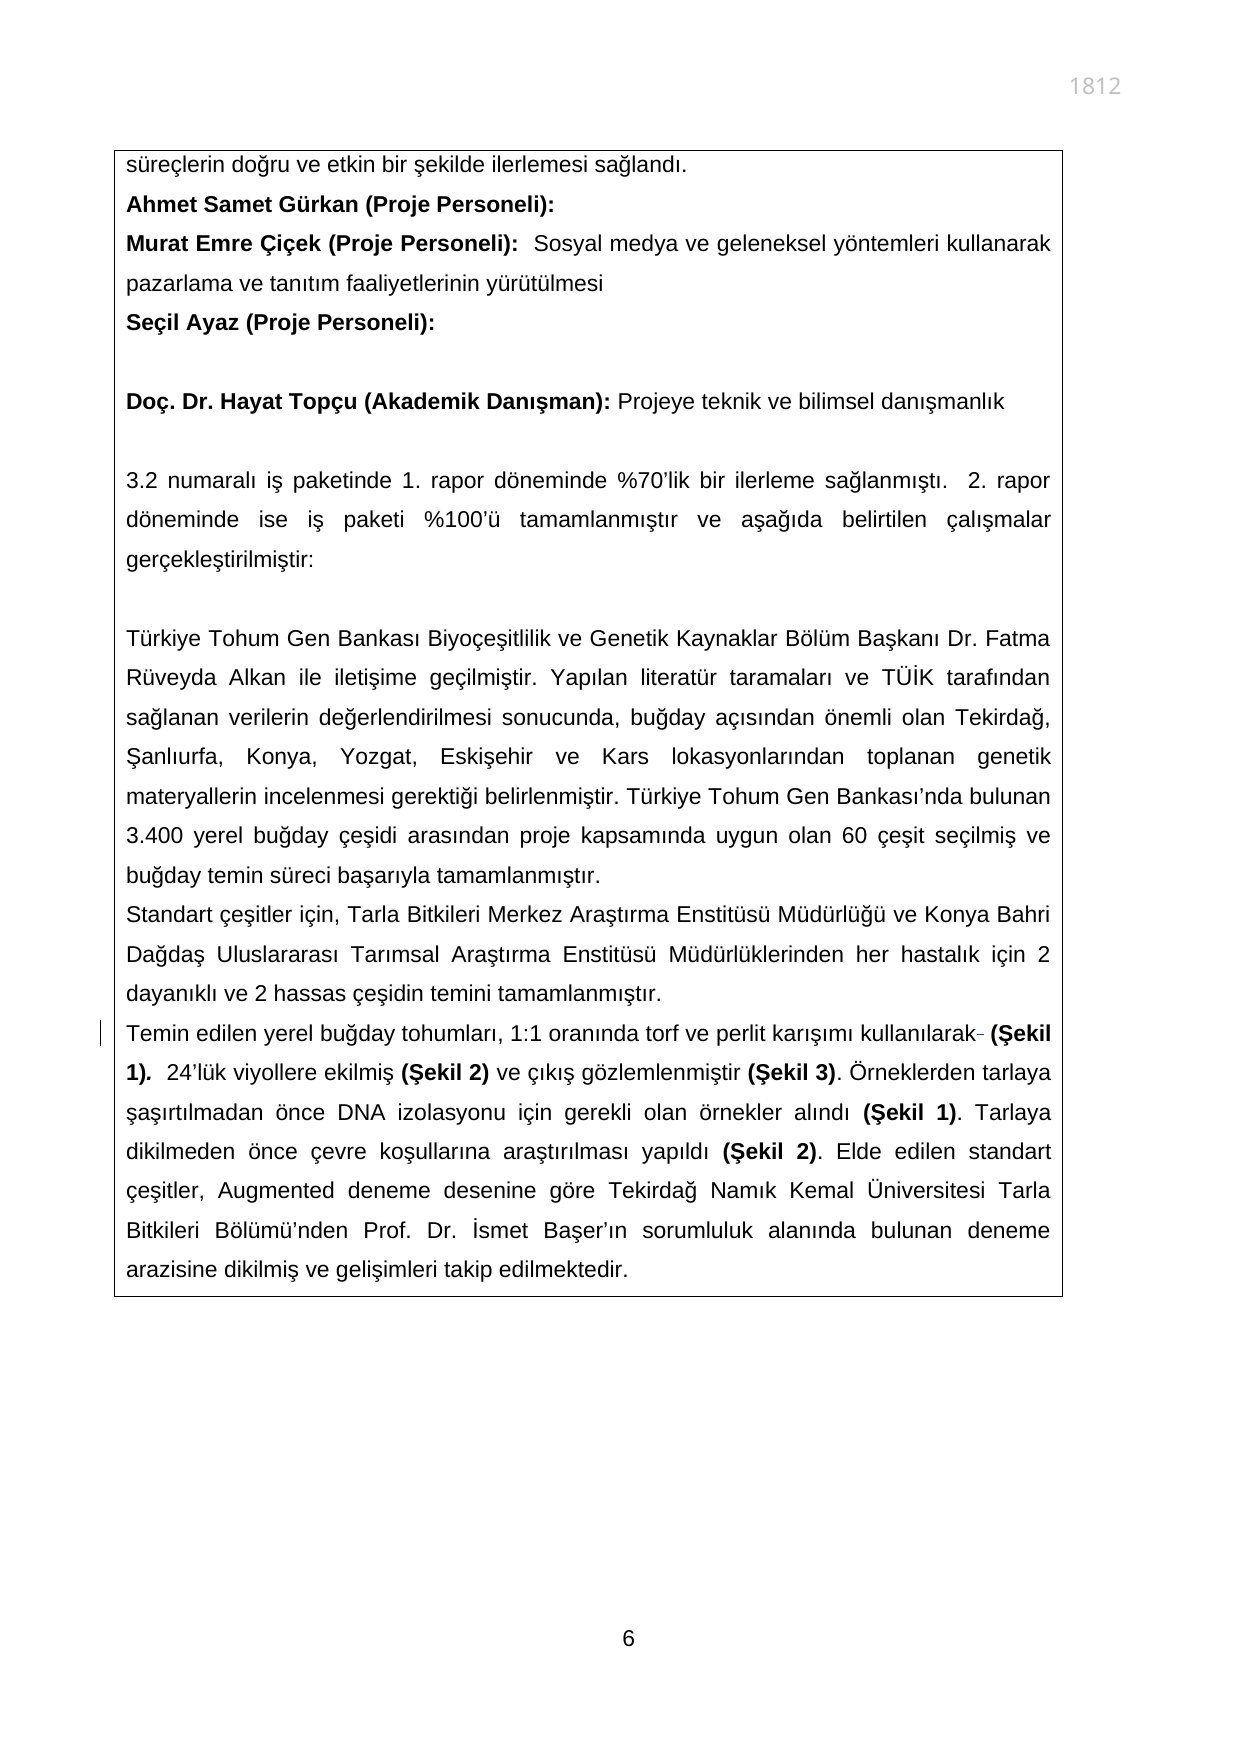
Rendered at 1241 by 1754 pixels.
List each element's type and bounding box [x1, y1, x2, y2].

table_cell [115, 151, 1062, 1296]
